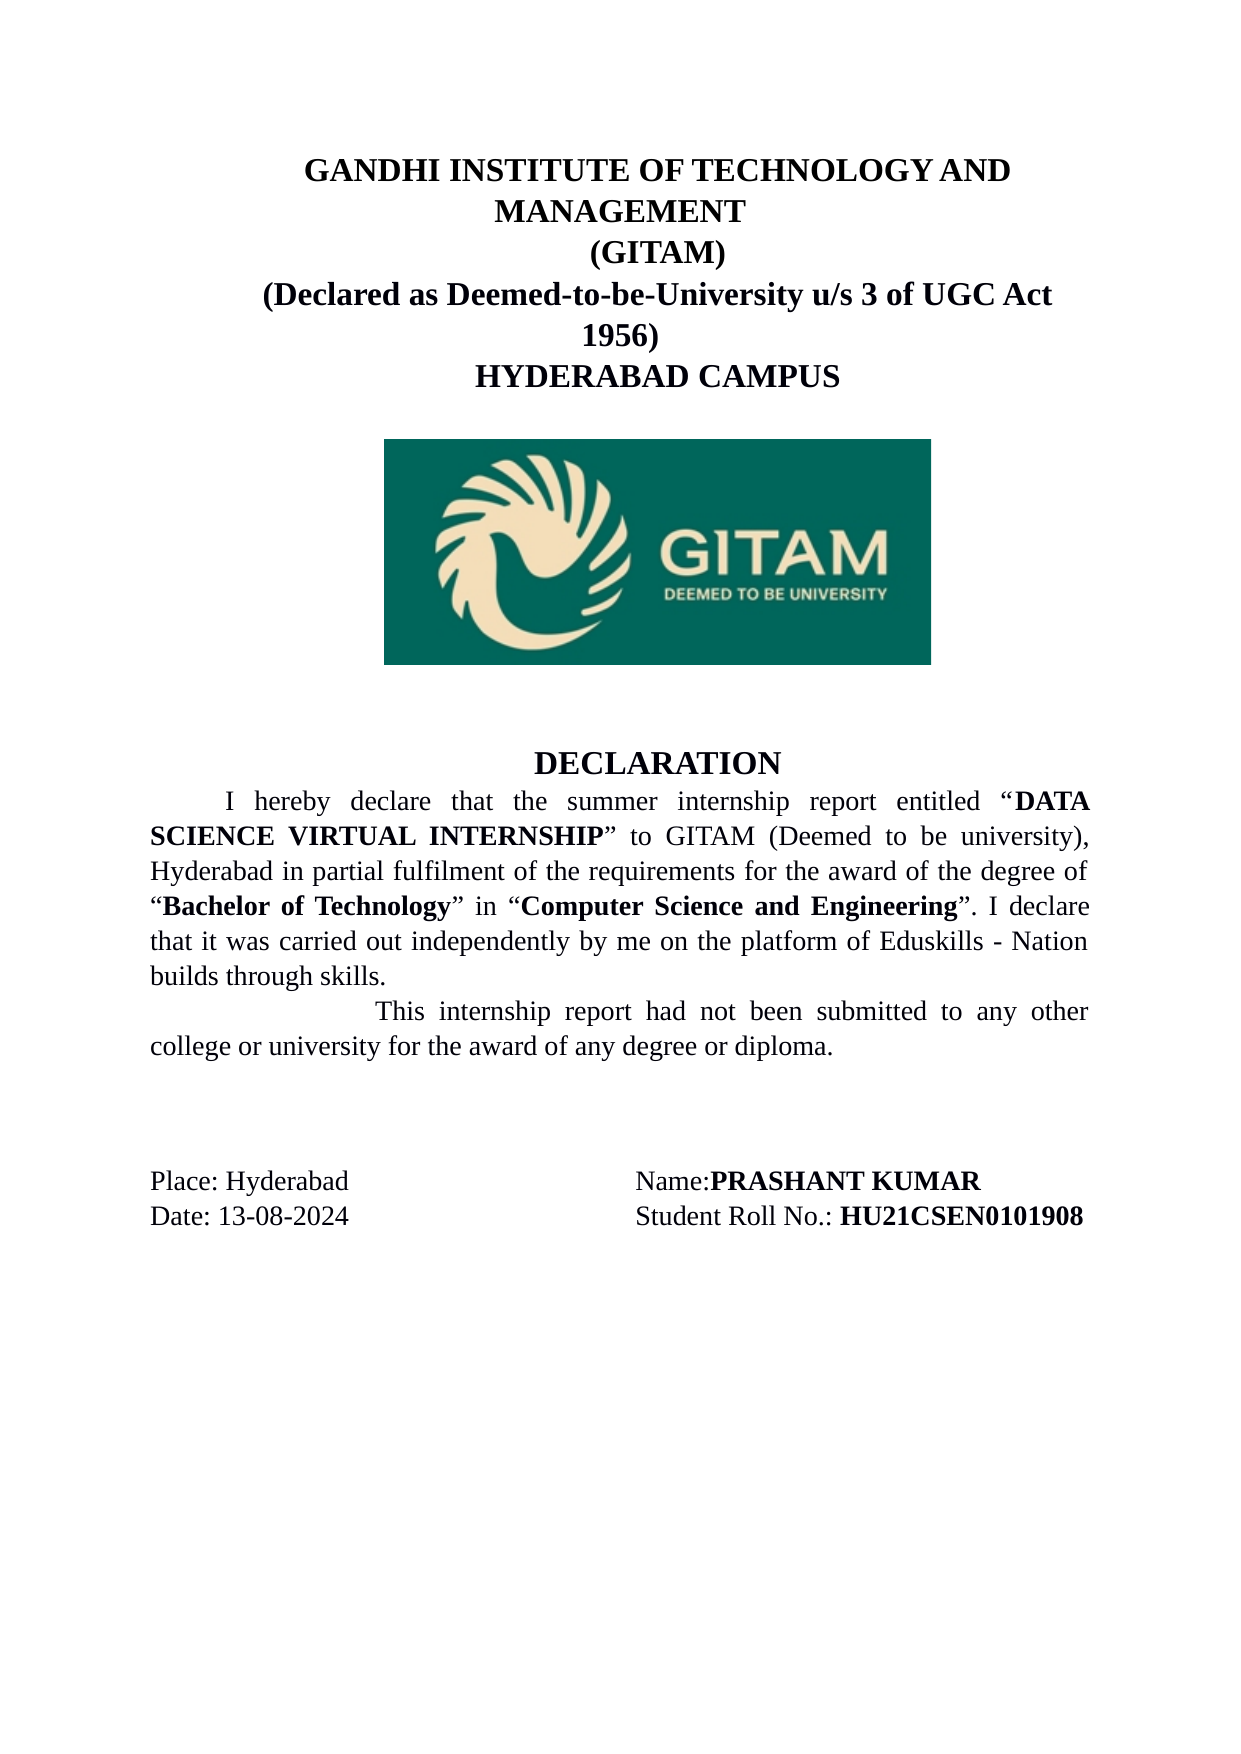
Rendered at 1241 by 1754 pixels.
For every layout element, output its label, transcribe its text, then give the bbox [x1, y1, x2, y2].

text Place: Hyderabad Name:PRASHANT KUMAR [150, 1164, 1090, 1197]
text (Declared as Deemed-to-be-University u/s 3 of UGC Act 1956) [150, 274, 1090, 354]
text HYDERABAD CAMPUS [150, 357, 1090, 395]
text GANDHI INSTITUTE OF TECHNOLOGY AND MANAGEMENT [150, 150, 1090, 230]
text I hereby declare that the summer internship report entitled “DATA SCIENCE VIRTUAL INTERNSHIP” to GITAM (Deemed to be university), Hyderabad in partial fulfilment of the requirements for the award of the degree of “Bachelor of Technology” in “Computer Science and Engineering”. I declare that it was carried out independently by me on the platform of Eduskills - Nation builds through skills. [150, 784, 1090, 991]
text This internship report had not been submitted to any other college or university for the award of any degree or diploma. [150, 994, 1090, 1061]
text (GITAM) [150, 233, 1090, 271]
text Date: 13-08-2024 Student Roll No.: HU21CSEN0101908 [150, 1199, 1090, 1232]
picture [384, 439, 932, 665]
text DECLARATION [150, 743, 1090, 781]
